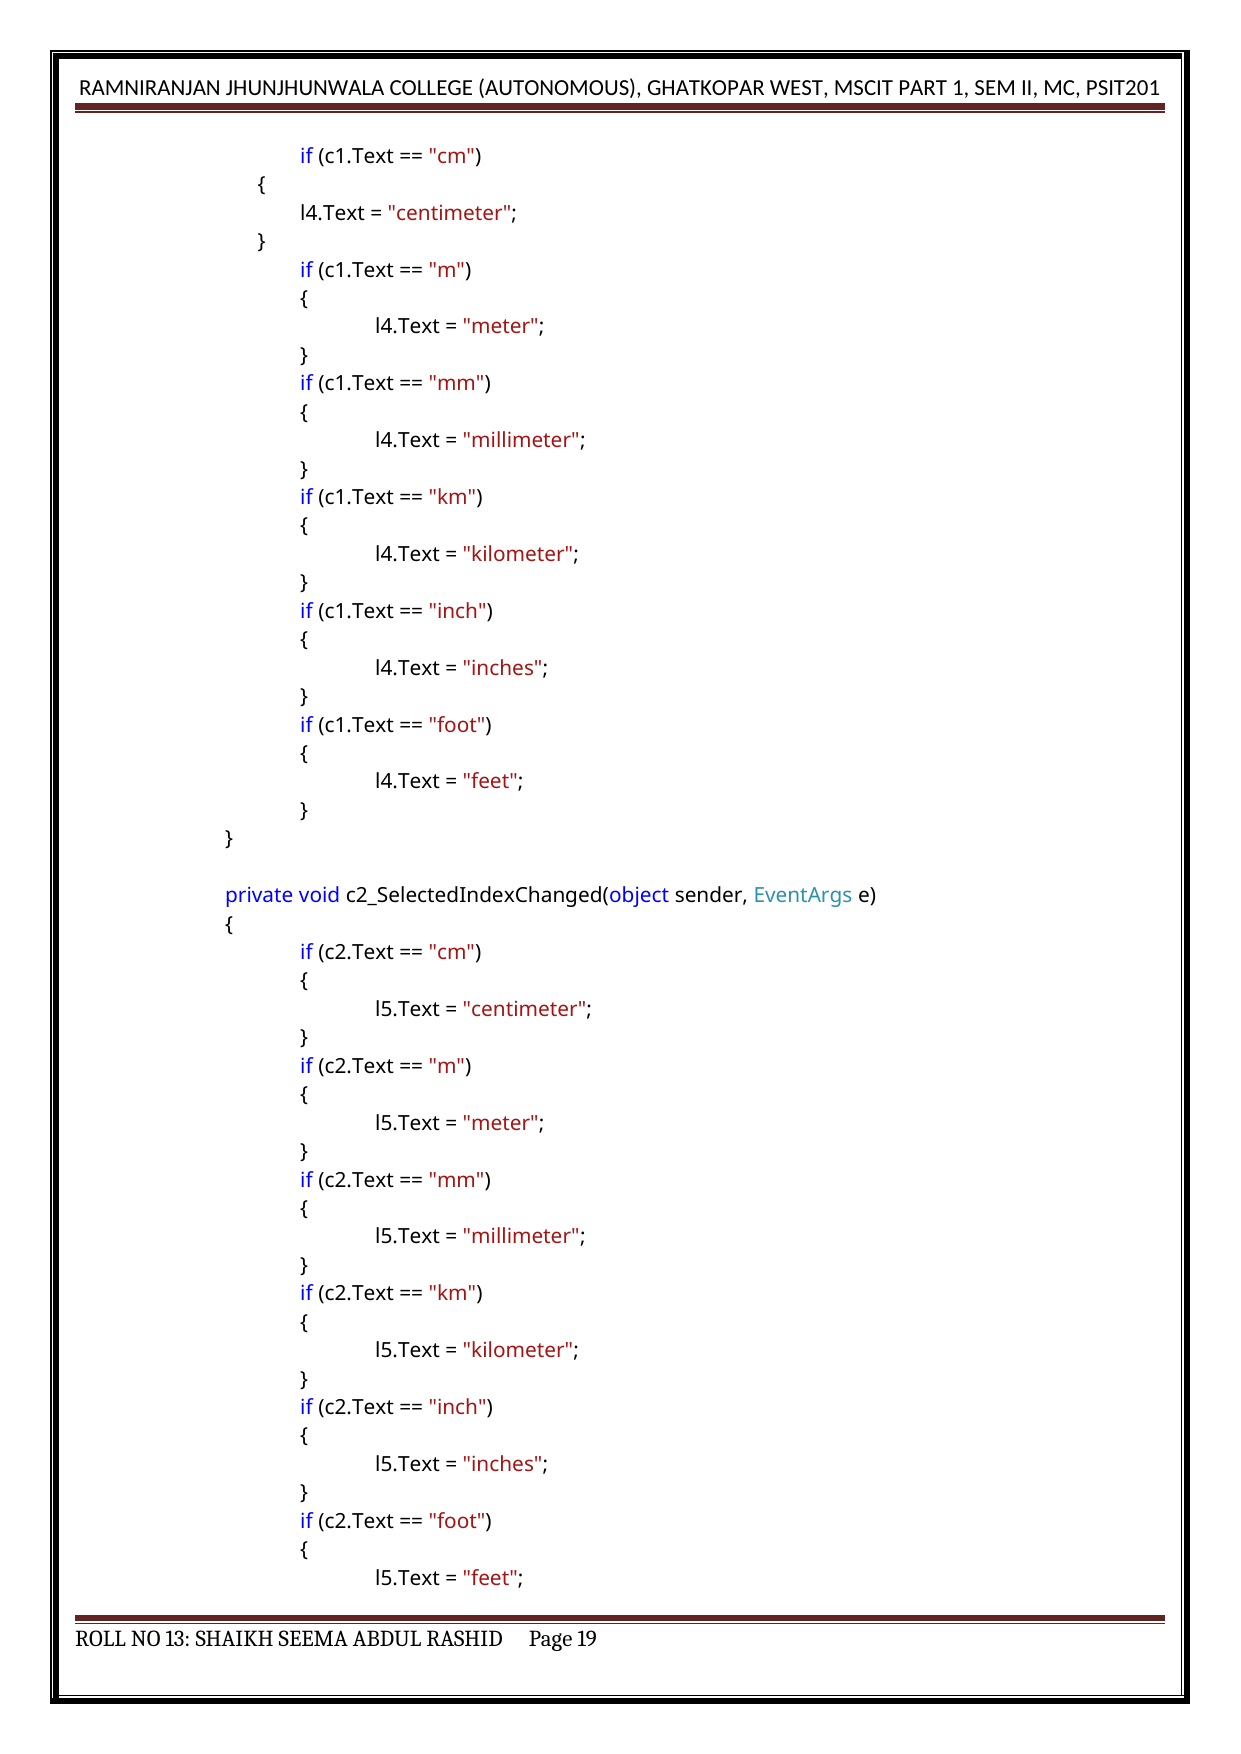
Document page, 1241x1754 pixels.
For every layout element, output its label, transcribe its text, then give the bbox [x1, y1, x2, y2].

text if (c2.Text == "cm") [225, 937, 1165, 966]
text l4.Text = "meter"; [300, 312, 1165, 340]
text { [300, 397, 1165, 425]
text l5.Text = "millimeter"; [300, 1222, 1165, 1250]
text if (c1.Text == "inch") [300, 596, 1165, 624]
text } [300, 681, 1165, 710]
text l5.Text = "kilometer"; [300, 1335, 1165, 1364]
text l5.Text = "meter"; [300, 1108, 1165, 1136]
text } [300, 1022, 1165, 1051]
text { [300, 1421, 1165, 1449]
text } [300, 567, 1165, 596]
text { [300, 1079, 1165, 1108]
text if (c2.Text == "foot") [300, 1506, 1165, 1534]
text l5.Text = "centimeter"; [300, 994, 1165, 1022]
text if (c2.Text == "m") [300, 1051, 1165, 1079]
text { [300, 1193, 1165, 1222]
text if (c1.Text == "m") [300, 255, 1165, 283]
text } [300, 340, 1165, 368]
text } [150, 823, 1165, 852]
text { [300, 511, 1165, 539]
text l4.Text = "inches"; [300, 653, 1165, 681]
text l4.Text = "kilometer"; [300, 539, 1165, 567]
text if (c2.Text == "mm") [300, 1165, 1165, 1193]
text l4.Text = "feet"; [300, 767, 1165, 795]
text } [300, 795, 1165, 823]
text { [300, 738, 1165, 767]
text l5.Text = "inches"; [300, 1449, 1165, 1477]
text { [225, 169, 1165, 198]
text if (c1.Text == "cm") [225, 141, 1165, 169]
text } [300, 1477, 1165, 1506]
text { [300, 624, 1165, 653]
text if (c2.Text == "km") [300, 1278, 1165, 1307]
text { [300, 1307, 1165, 1335]
text { [300, 283, 1165, 312]
text { [300, 1534, 1165, 1563]
text if (c1.Text == "foot") [300, 710, 1165, 738]
text } [300, 1250, 1165, 1278]
text { [300, 966, 1165, 994]
text l4.Text = "centimeter"; [225, 198, 1165, 226]
text l5.Text = "feet"; [300, 1563, 1165, 1591]
text } [225, 226, 1165, 255]
text } [300, 454, 1165, 482]
text if (c1.Text == "mm") [300, 368, 1165, 397]
text l4.Text = "millimeter"; [300, 425, 1165, 454]
text } [300, 1364, 1165, 1392]
text private void c2_SelectedIndexChanged(object sender, EventArgs e) [150, 880, 1165, 909]
text if (c2.Text == "inch") [300, 1392, 1165, 1421]
text { [150, 909, 1165, 937]
text } [300, 1136, 1165, 1165]
text if (c1.Text == "km") [300, 482, 1165, 511]
